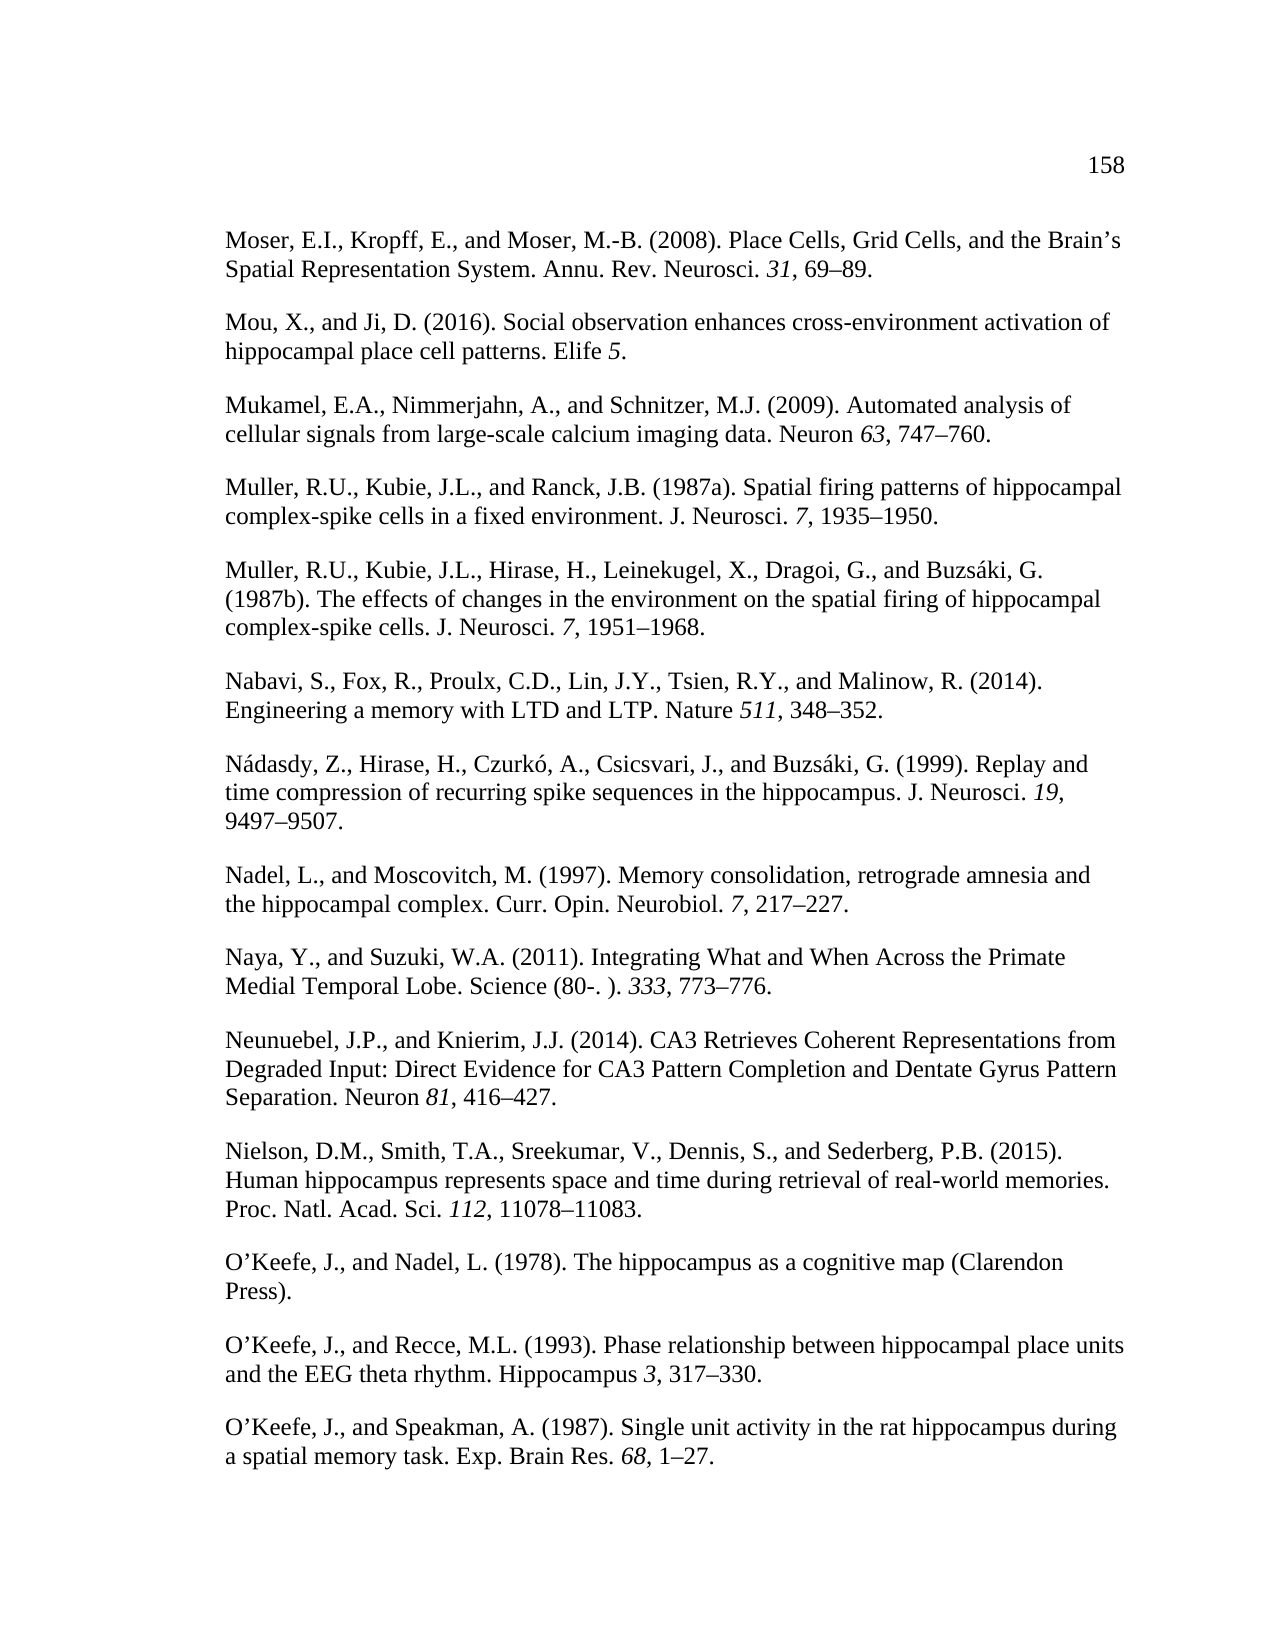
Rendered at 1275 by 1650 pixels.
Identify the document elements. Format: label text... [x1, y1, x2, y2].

text O’Keefe, J., and Nadel, L. (1978). The hippocampus as a cognitive map (Clarendon Press). [225, 1247, 1125, 1305]
text Muller, R.U., Kubie, J.L., Hirase, H., Leinekugel, X., Dragoi, G., and Buzsáki, G. (1987b). The effects of changes in the environment on the spatial firing of hippocampal complex-spike cells. J. Neurosci. 7, 1951–1968. [225, 555, 1125, 641]
text Nadel, L., and Moscovitch, M. (1997). Memory consolidation, retrograde amnesia and the hippocampal complex. Curr. Opin. Neurobiol. 7, 217–227. [225, 860, 1125, 917]
text Naya, Y., and Suzuki, W.A. (2011). Integrating What and When Across the Primate Medial Temporal Lobe. Science (80-. ). 333, 773–776. [225, 942, 1125, 1000]
text O’Keefe, J., and Recce, M.L. (1993). Phase relationship between hippocampal place units and the EEG theta rhythm. Hippocampus 3, 317–330. [225, 1330, 1125, 1387]
text Nádasdy, Z., Hirase, H., Czurkó, A., Csicsvari, J., and Buzsáki, G. (1999). Replay and time compression of recurring spike sequences in the hippocampus. J. Neurosci. 19, 9497–9507. [225, 749, 1125, 835]
text Muller, R.U., Kubie, J.L., and Ranck, J.B. (1987a). Spatial firing patterns of hippocampal complex-spike cells in a fixed environment. J. Neurosci. 7, 1935–1950. [225, 472, 1125, 530]
text Nielson, D.M., Smith, T.A., Sreekumar, V., Dennis, S., and Sederberg, P.B. (2015). Human hippocampus represents space and time during retrieval of real-world memories. Proc. Natl. Acad. Sci. 112, 11078–11083. [225, 1136, 1125, 1222]
text Mukamel, E.A., Nimmerjahn, A., and Schnitzer, M.J. (2009). Automated analysis of cellular signals from large-scale calcium imaging data. Neuron 63, 747–760. [225, 390, 1125, 447]
text Nabavi, S., Fox, R., Proulx, C.D., Lin, J.Y., Tsien, R.Y., and Malinow, R. (2014). Engineering a memory with LTD and LTP. Nature 511, 348–352. [225, 666, 1125, 724]
text Moser, E.I., Kropff, E., and Moser, M.-B. (2008). Place Cells, Grid Cells, and the Brain’s Spatial Representation System. Annu. Rev. Neurosci. 31, 69–89. [225, 225, 1125, 282]
text Neunuebel, J.P., and Knierim, J.J. (2014). CA3 Retrieves Coherent Representations from Degraded Input: Direct Evidence for CA3 Pattern Completion and Dentate Gyrus Pattern Separation. Neuron 81, 416–427. [225, 1025, 1125, 1111]
text O’Keefe, J., and Speakman, A. (1987). Single unit activity in the rat hippocampus during a spatial memory task. Exp. Brain Res. 68, 1–27. [225, 1412, 1125, 1470]
text Mou, X., and Ji, D. (2016). Social observation enhances cross-environment activation of hippocampal place cell patterns. Elife 5. [225, 307, 1125, 365]
